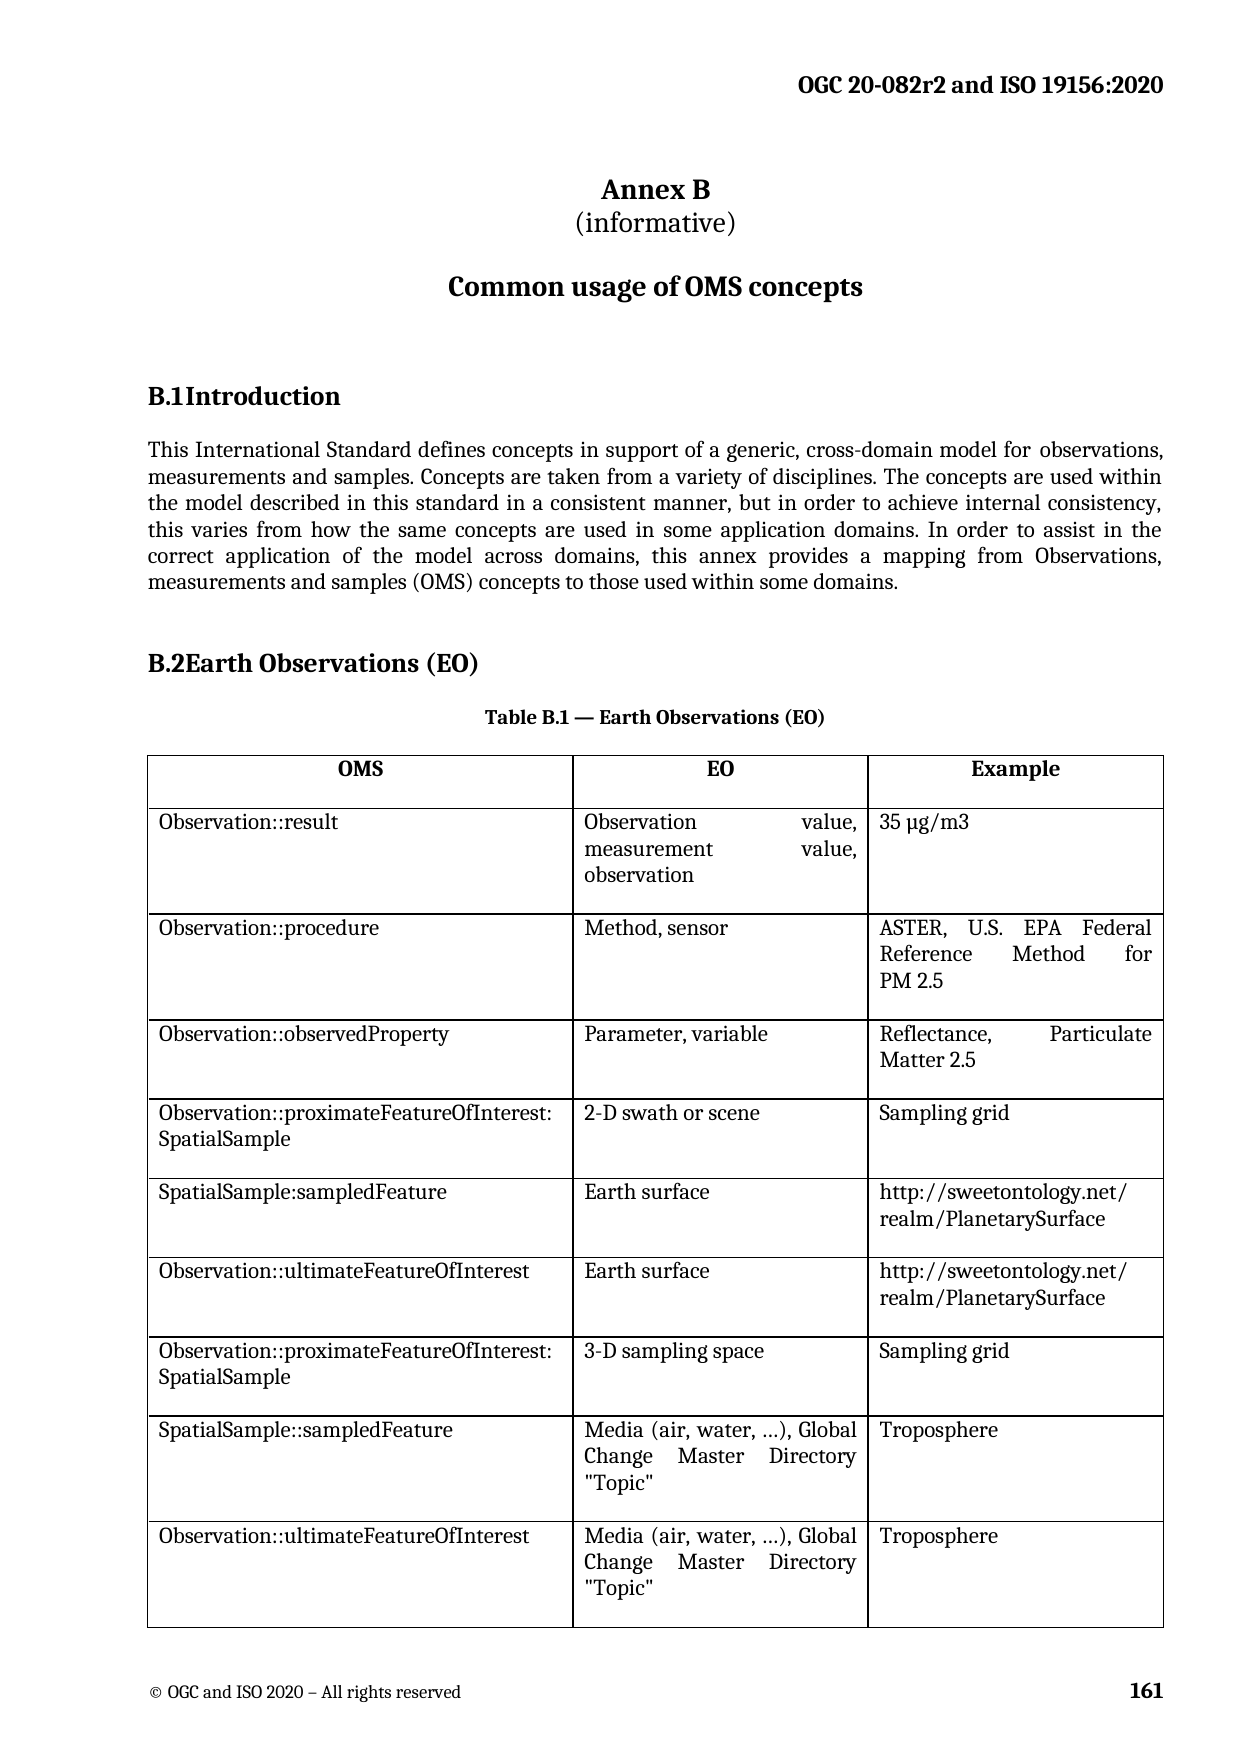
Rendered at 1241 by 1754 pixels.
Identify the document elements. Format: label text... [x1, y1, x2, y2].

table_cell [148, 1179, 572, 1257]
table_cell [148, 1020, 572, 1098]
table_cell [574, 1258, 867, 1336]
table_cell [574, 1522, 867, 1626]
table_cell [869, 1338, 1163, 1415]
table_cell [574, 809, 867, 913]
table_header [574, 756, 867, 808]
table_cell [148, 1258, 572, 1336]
text Earth Observations (EO) [148, 648, 1163, 680]
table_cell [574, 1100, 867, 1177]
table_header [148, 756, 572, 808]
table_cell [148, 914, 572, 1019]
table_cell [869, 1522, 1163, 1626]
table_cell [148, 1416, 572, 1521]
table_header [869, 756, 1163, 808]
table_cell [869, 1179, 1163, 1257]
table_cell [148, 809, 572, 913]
text Introduction [148, 381, 1163, 412]
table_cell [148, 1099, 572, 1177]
text Table B.1 — Earth Observations (EO) [148, 705, 1163, 730]
list (informative) Common usage of OMS concepts [148, 174, 1163, 303]
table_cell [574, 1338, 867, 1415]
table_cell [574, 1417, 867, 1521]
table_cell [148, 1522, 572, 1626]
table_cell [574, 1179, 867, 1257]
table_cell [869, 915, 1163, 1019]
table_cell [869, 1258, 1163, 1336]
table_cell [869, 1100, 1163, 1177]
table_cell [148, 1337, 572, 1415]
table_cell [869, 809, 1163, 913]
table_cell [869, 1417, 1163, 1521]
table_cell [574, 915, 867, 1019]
text This International Standard defines concepts in support of a generic, cross-domain model for observations, measurements and samples. Concepts are taken from a variety of disciplines. The concepts are used within the model described in this standard in a consistent manner, but in order to achieve internal consistency, this varies from how the same concepts are used in some application domains. In order to assist in the correct application of the model across domains, this annex provides a mapping from Observations, measurements and samples (OMS) concepts to those used within some domains. [148, 437, 1163, 595]
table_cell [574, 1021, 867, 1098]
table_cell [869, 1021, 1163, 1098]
